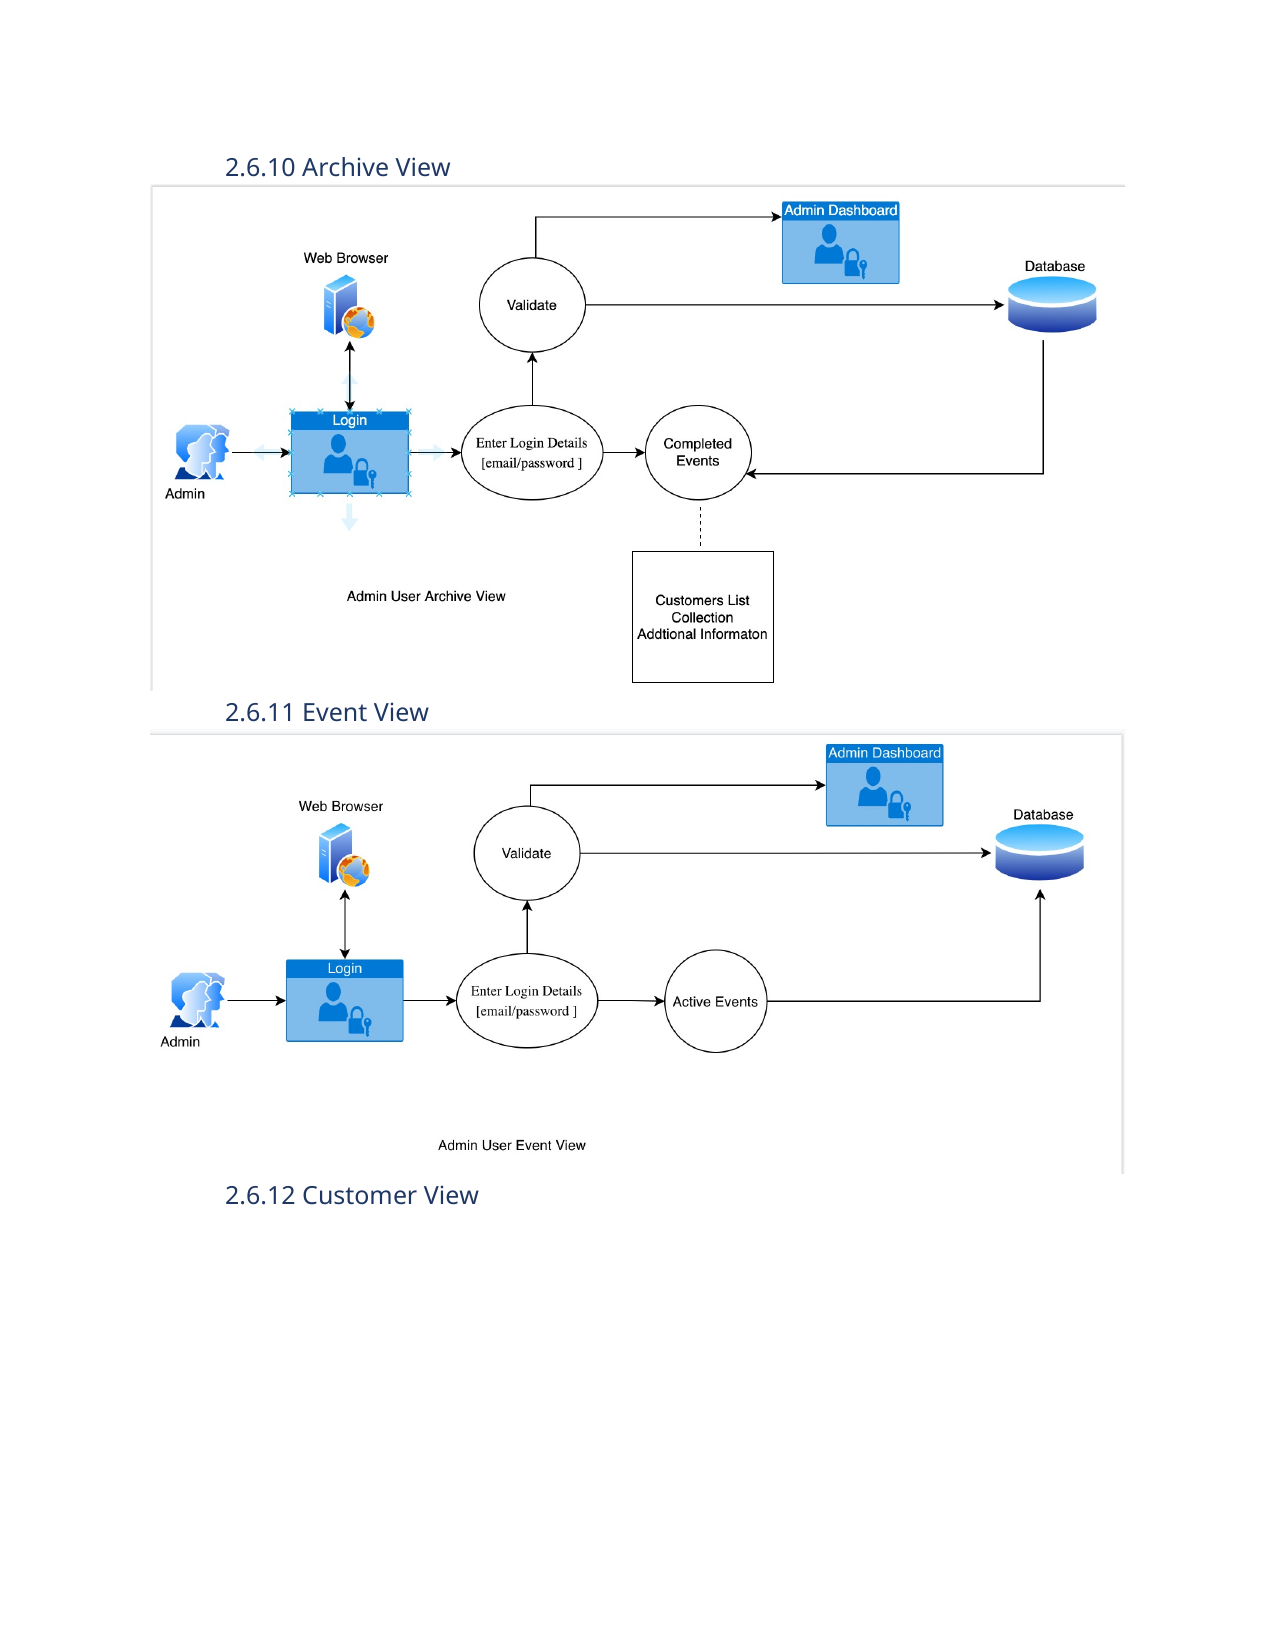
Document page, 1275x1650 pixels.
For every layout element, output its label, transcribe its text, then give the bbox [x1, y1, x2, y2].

subtitle 2.6.10 Archive View [150, 150, 1125, 184]
subtitle 2.6.11 Event View [150, 695, 1125, 729]
subtitle 2.6.12 Customer View [150, 1177, 1125, 1211]
picture [150, 729, 1125, 1174]
picture [150, 184, 1125, 691]
